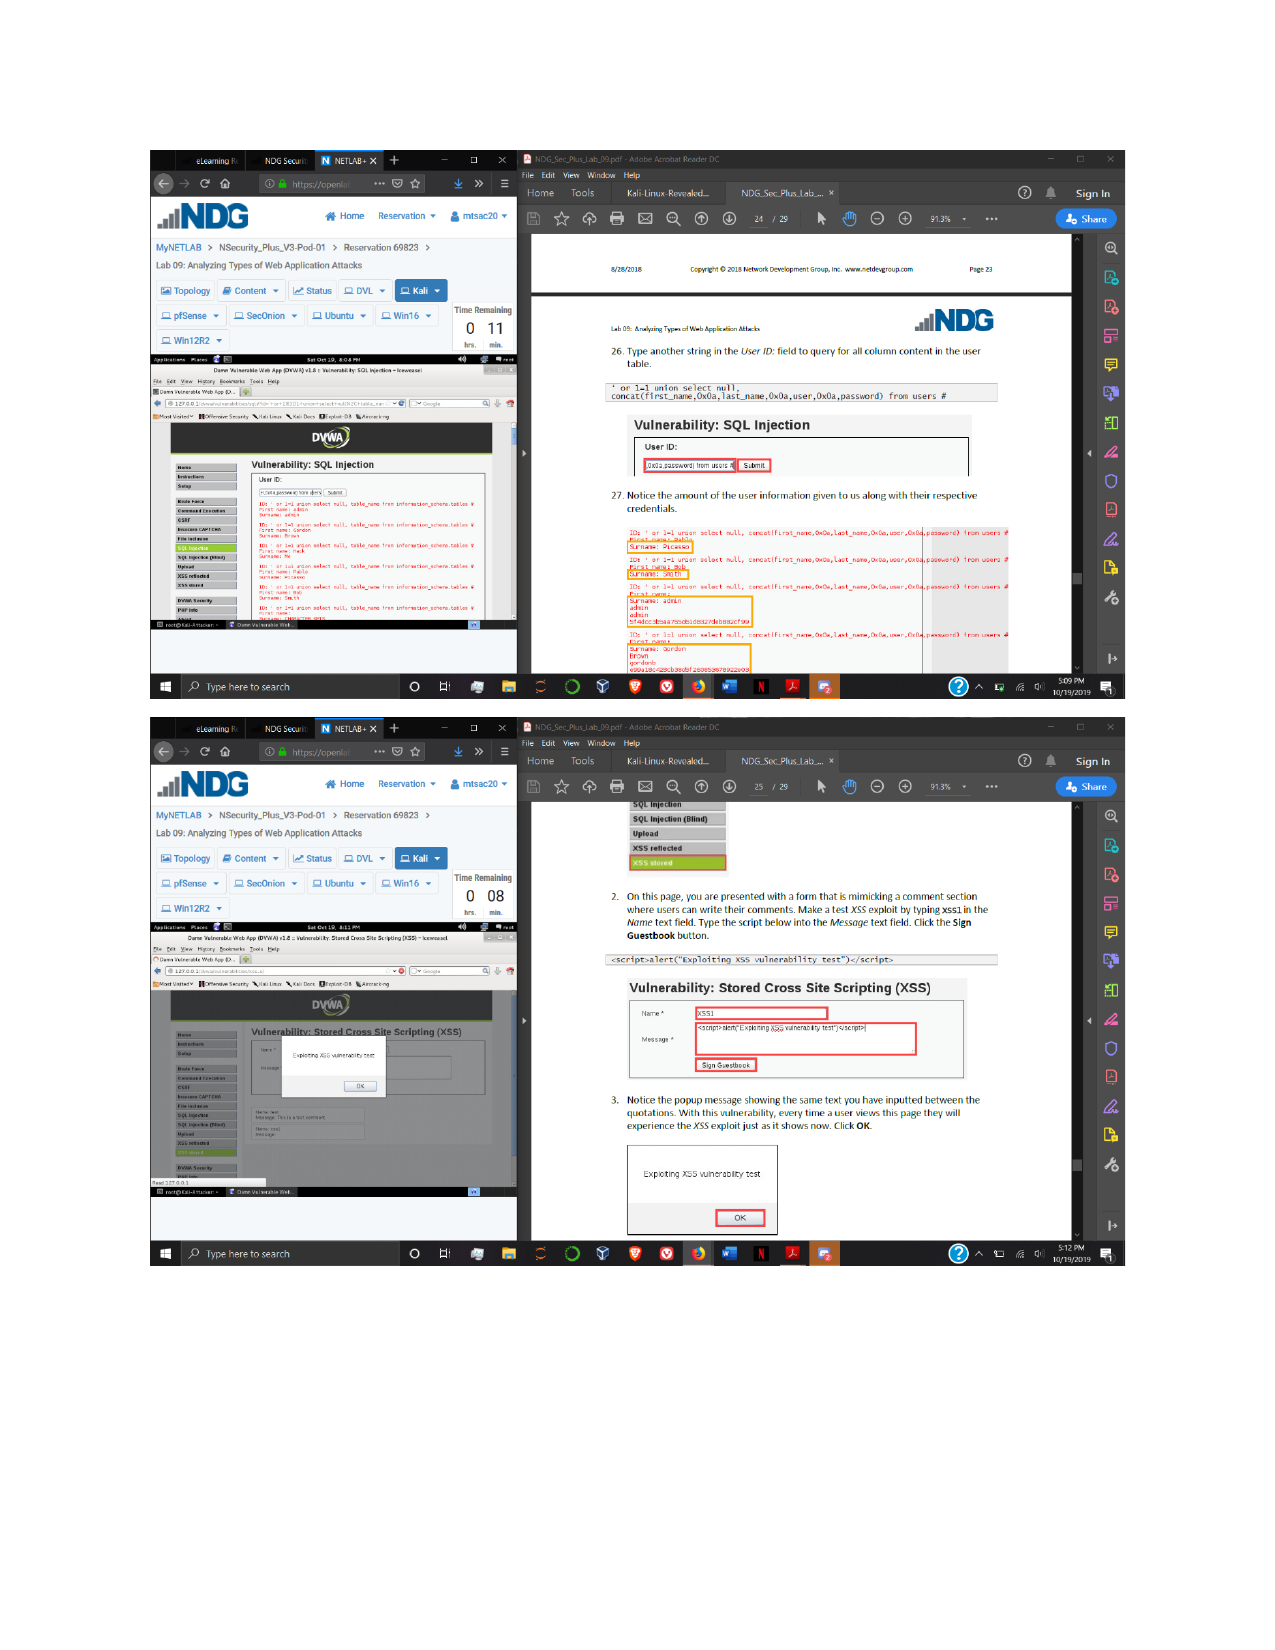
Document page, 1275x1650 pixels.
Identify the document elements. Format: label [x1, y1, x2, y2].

picture [150, 717, 1125, 1266]
picture [150, 150, 1125, 699]
